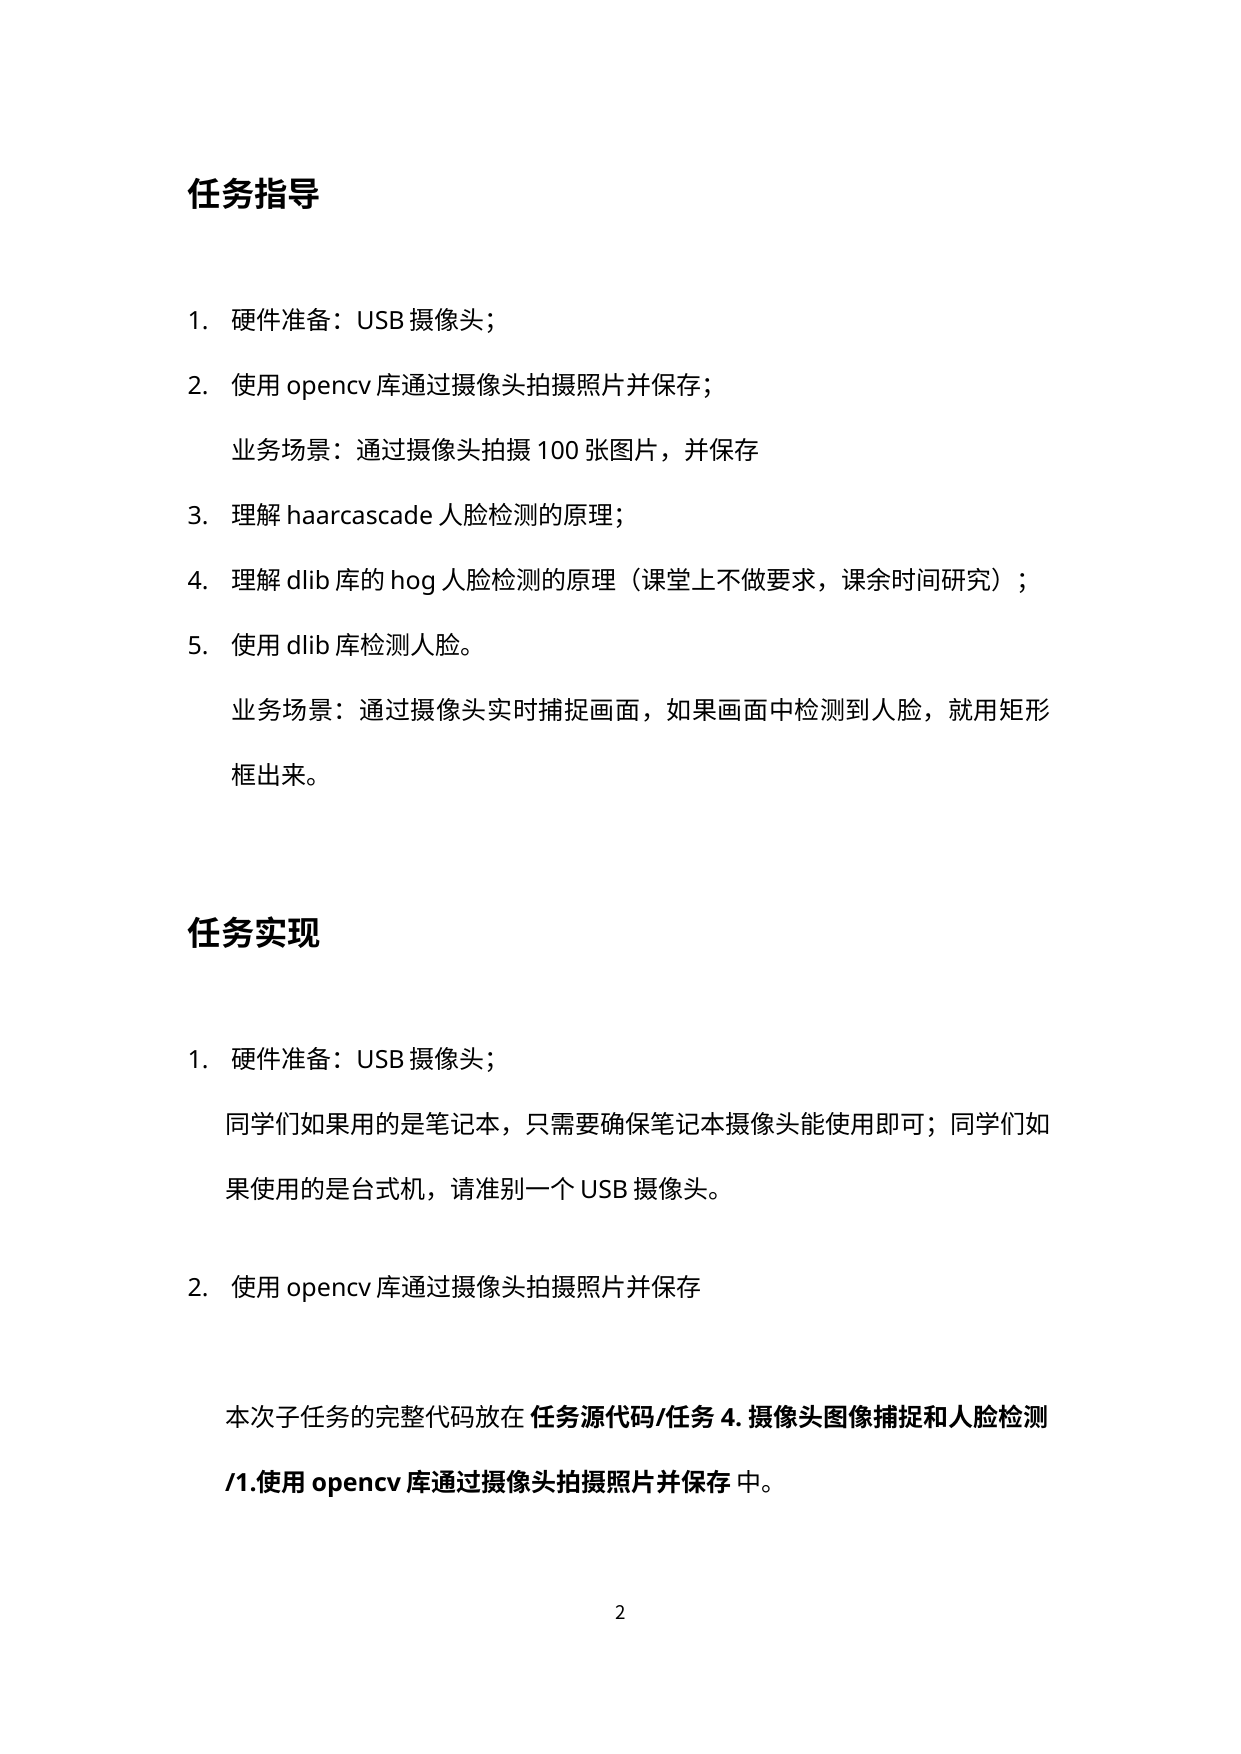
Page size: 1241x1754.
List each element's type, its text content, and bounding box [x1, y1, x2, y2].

list 理解haarcascade人脸检测的原理； [187, 481, 1053, 546]
list 硬件准备：USB摄像头； [187, 286, 1053, 351]
subtitle 任务实现 [187, 898, 1053, 963]
list 使用opencv库通过摄像头拍摄照片并保存； [187, 351, 1053, 416]
text 同学们如果用的是笔记本，只需要确保笔记本摄像头能使用即可；同学们如果使用的是台式机，请准别一个USB摄像头。 [225, 1090, 1053, 1220]
list 业务场景：通过摄像头实时捕捉画面，如果画面中检测到人脸，就用矩形框出来。 [231, 676, 1053, 806]
list 使用opencv库通过摄像头拍摄照片并保存 [187, 1253, 1053, 1318]
list 理解dlib库的hog人脸检测的原理（课堂上不做要求，课余时间研究）； [187, 546, 1053, 611]
list 业务场景：通过摄像头拍摄100张图片，并保存 [231, 416, 1053, 481]
text 本次子任务的完整代码放在 任务源代码/任务4. 摄像头图像捕捉和人脸检测/1.使用opencv库通过摄像头拍摄照片并保存 中。 [225, 1383, 1053, 1513]
list 使用dlib库检测人脸。 [187, 611, 1053, 676]
list 硬件准备：USB摄像头； [187, 1025, 1053, 1090]
subtitle 任务指导 [187, 159, 1053, 224]
